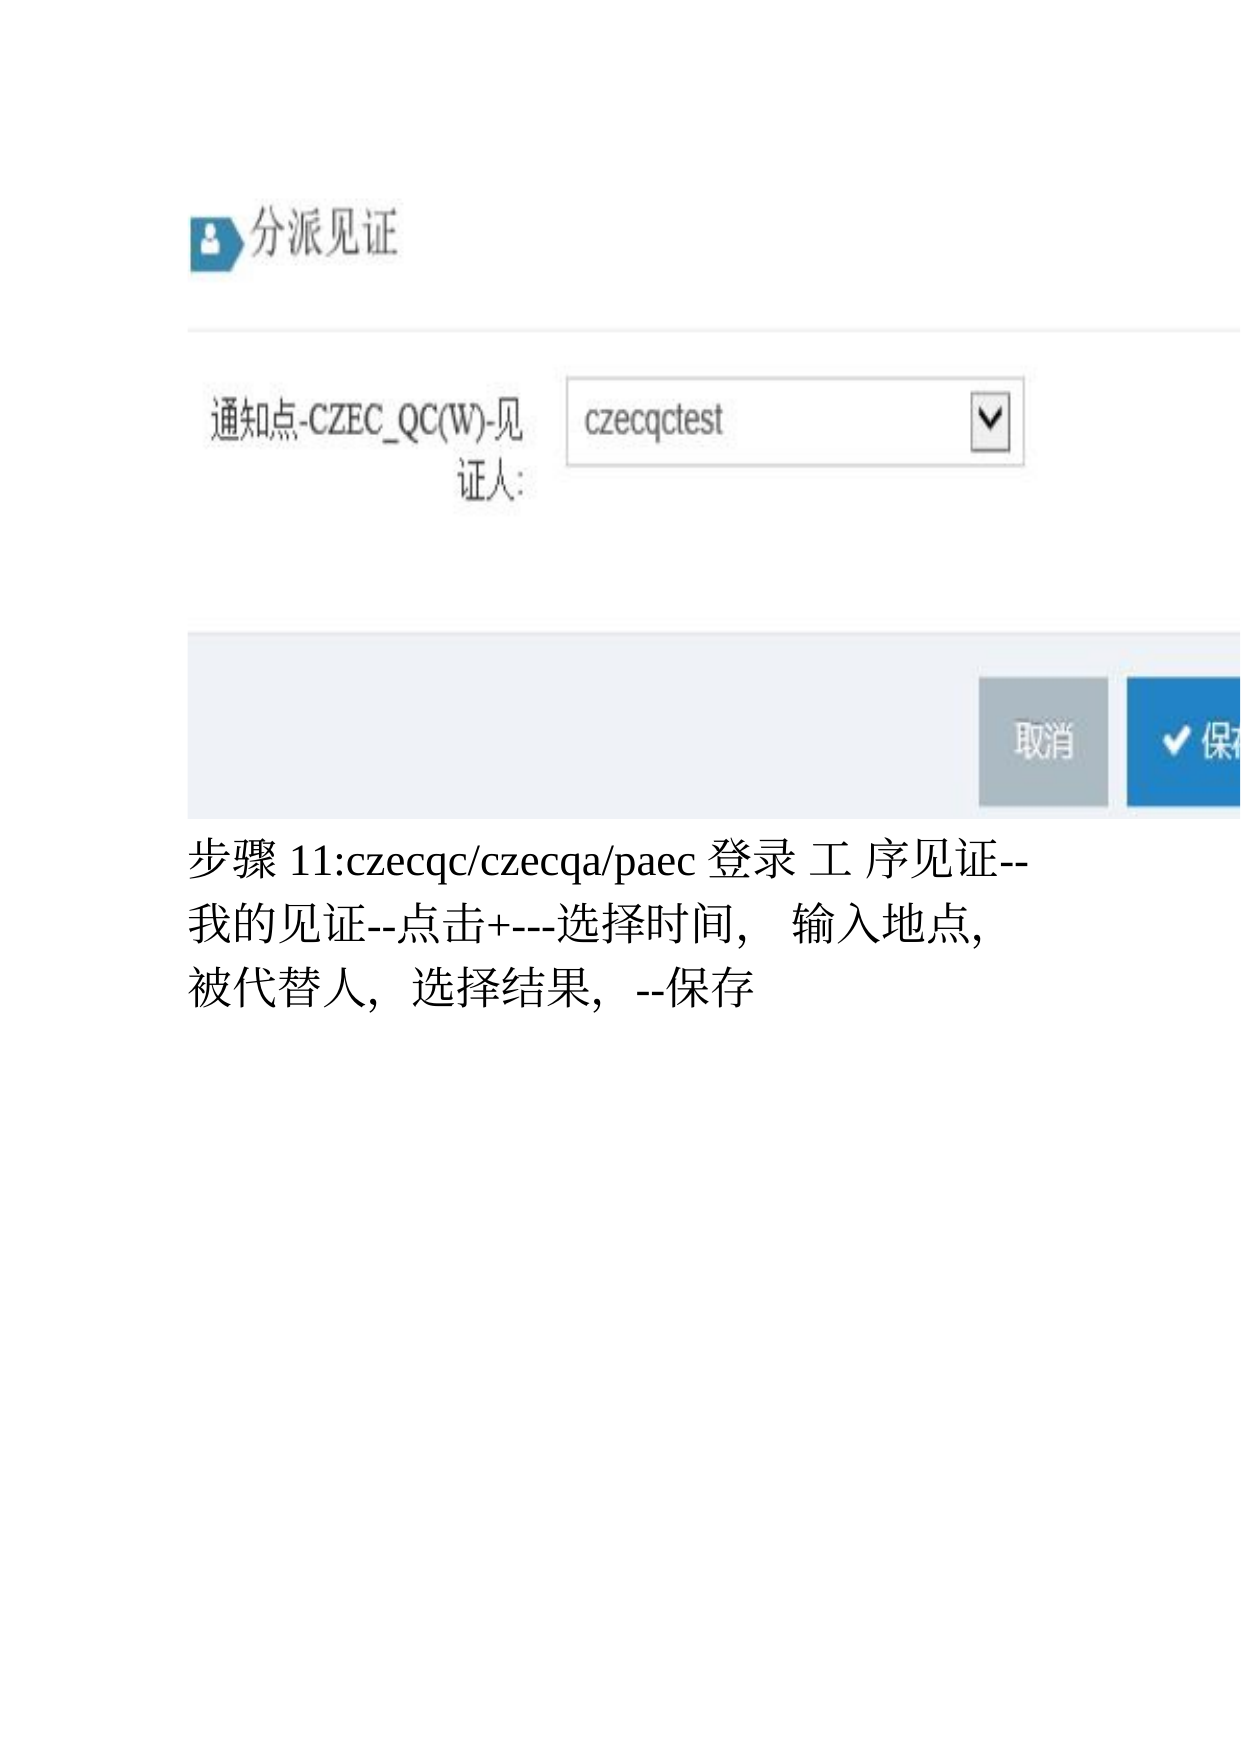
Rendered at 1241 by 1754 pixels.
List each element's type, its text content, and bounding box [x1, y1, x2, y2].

text 步骤 11:czecqc/czecqa/paec 登录 工 序见证--我的见证--点击+---选择时间， 输入地点，被代替人，选择结果，--保存 [187, 824, 1053, 1017]
picture [187, 150, 1241, 819]
